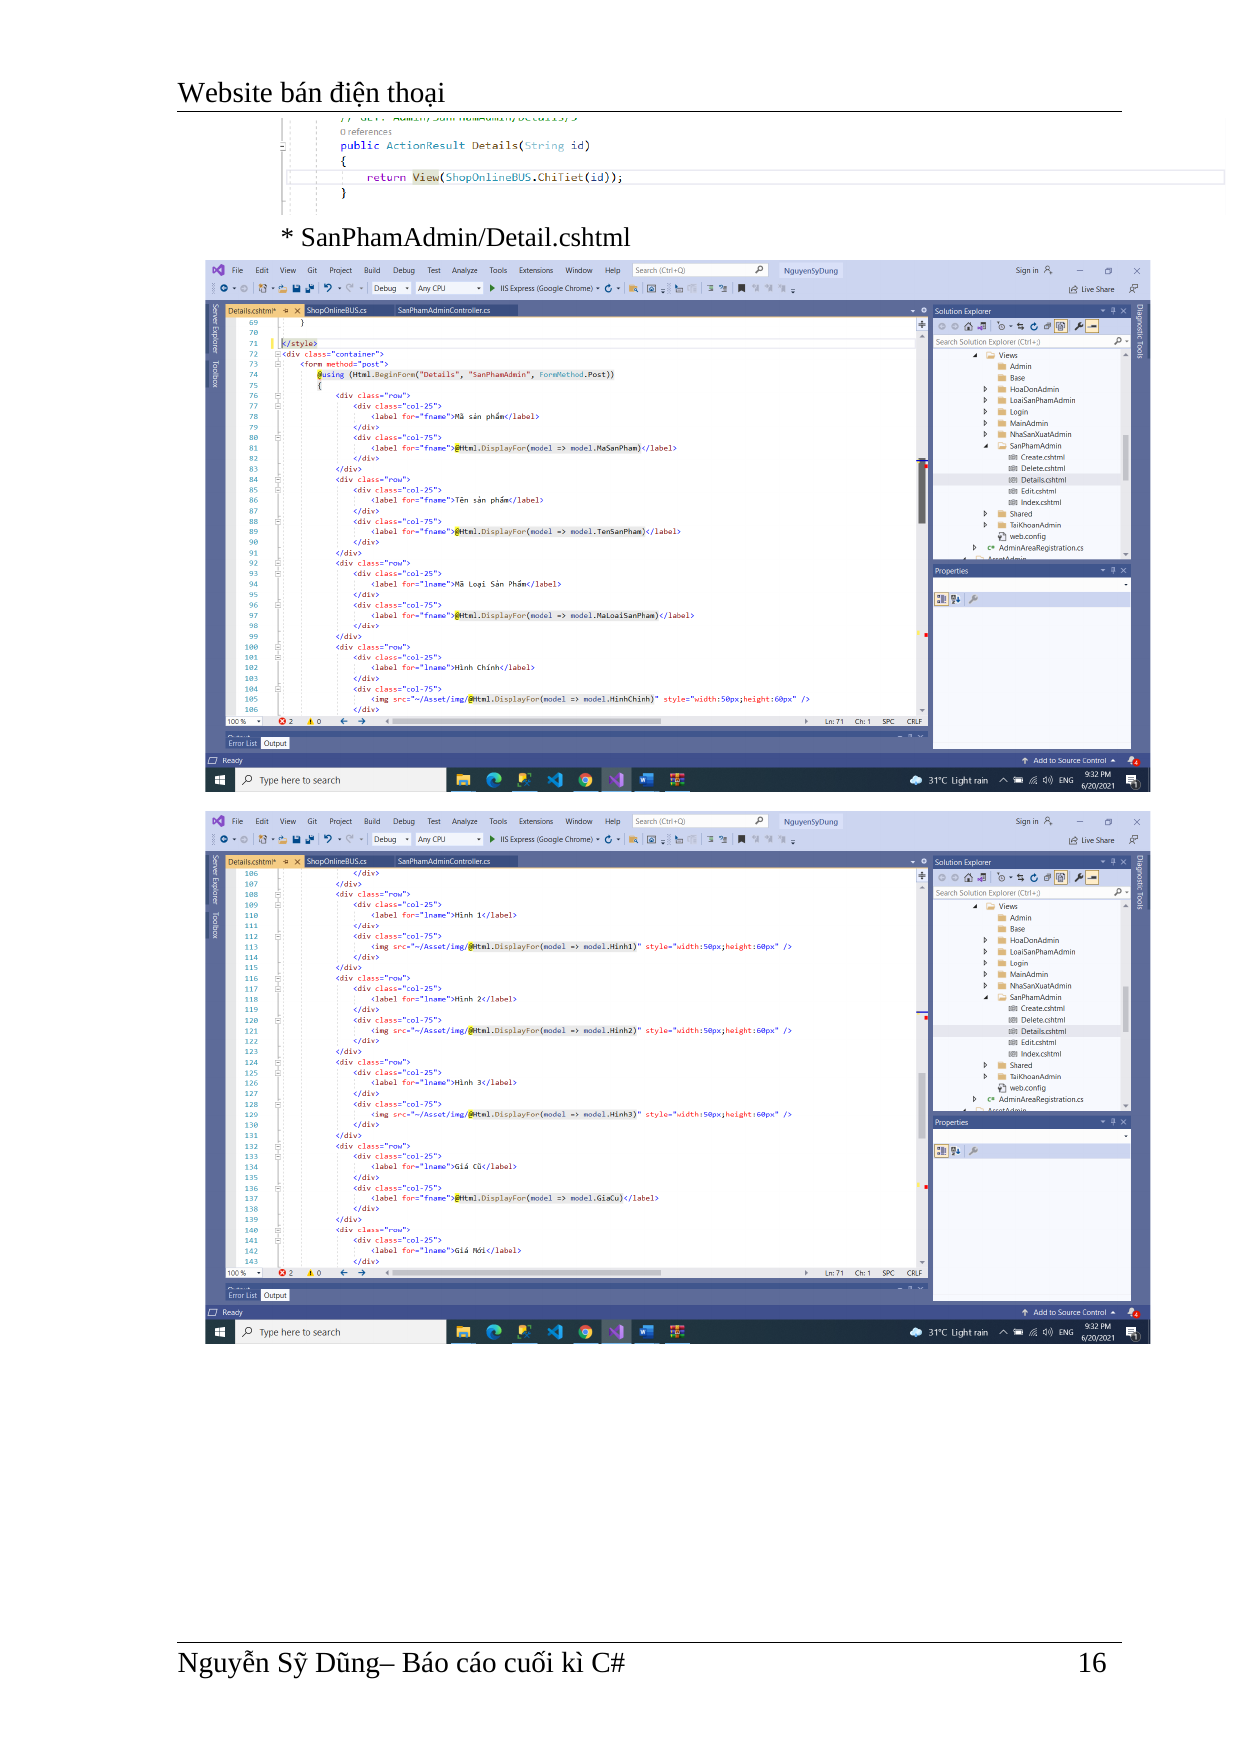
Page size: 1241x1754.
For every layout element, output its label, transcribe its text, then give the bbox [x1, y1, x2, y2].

picture [280, 118, 1226, 215]
picture [205, 811, 1151, 1344]
picture [205, 260, 1151, 792]
list * SanPhamAdmin/Detail.cshtml [280, 222, 1122, 253]
